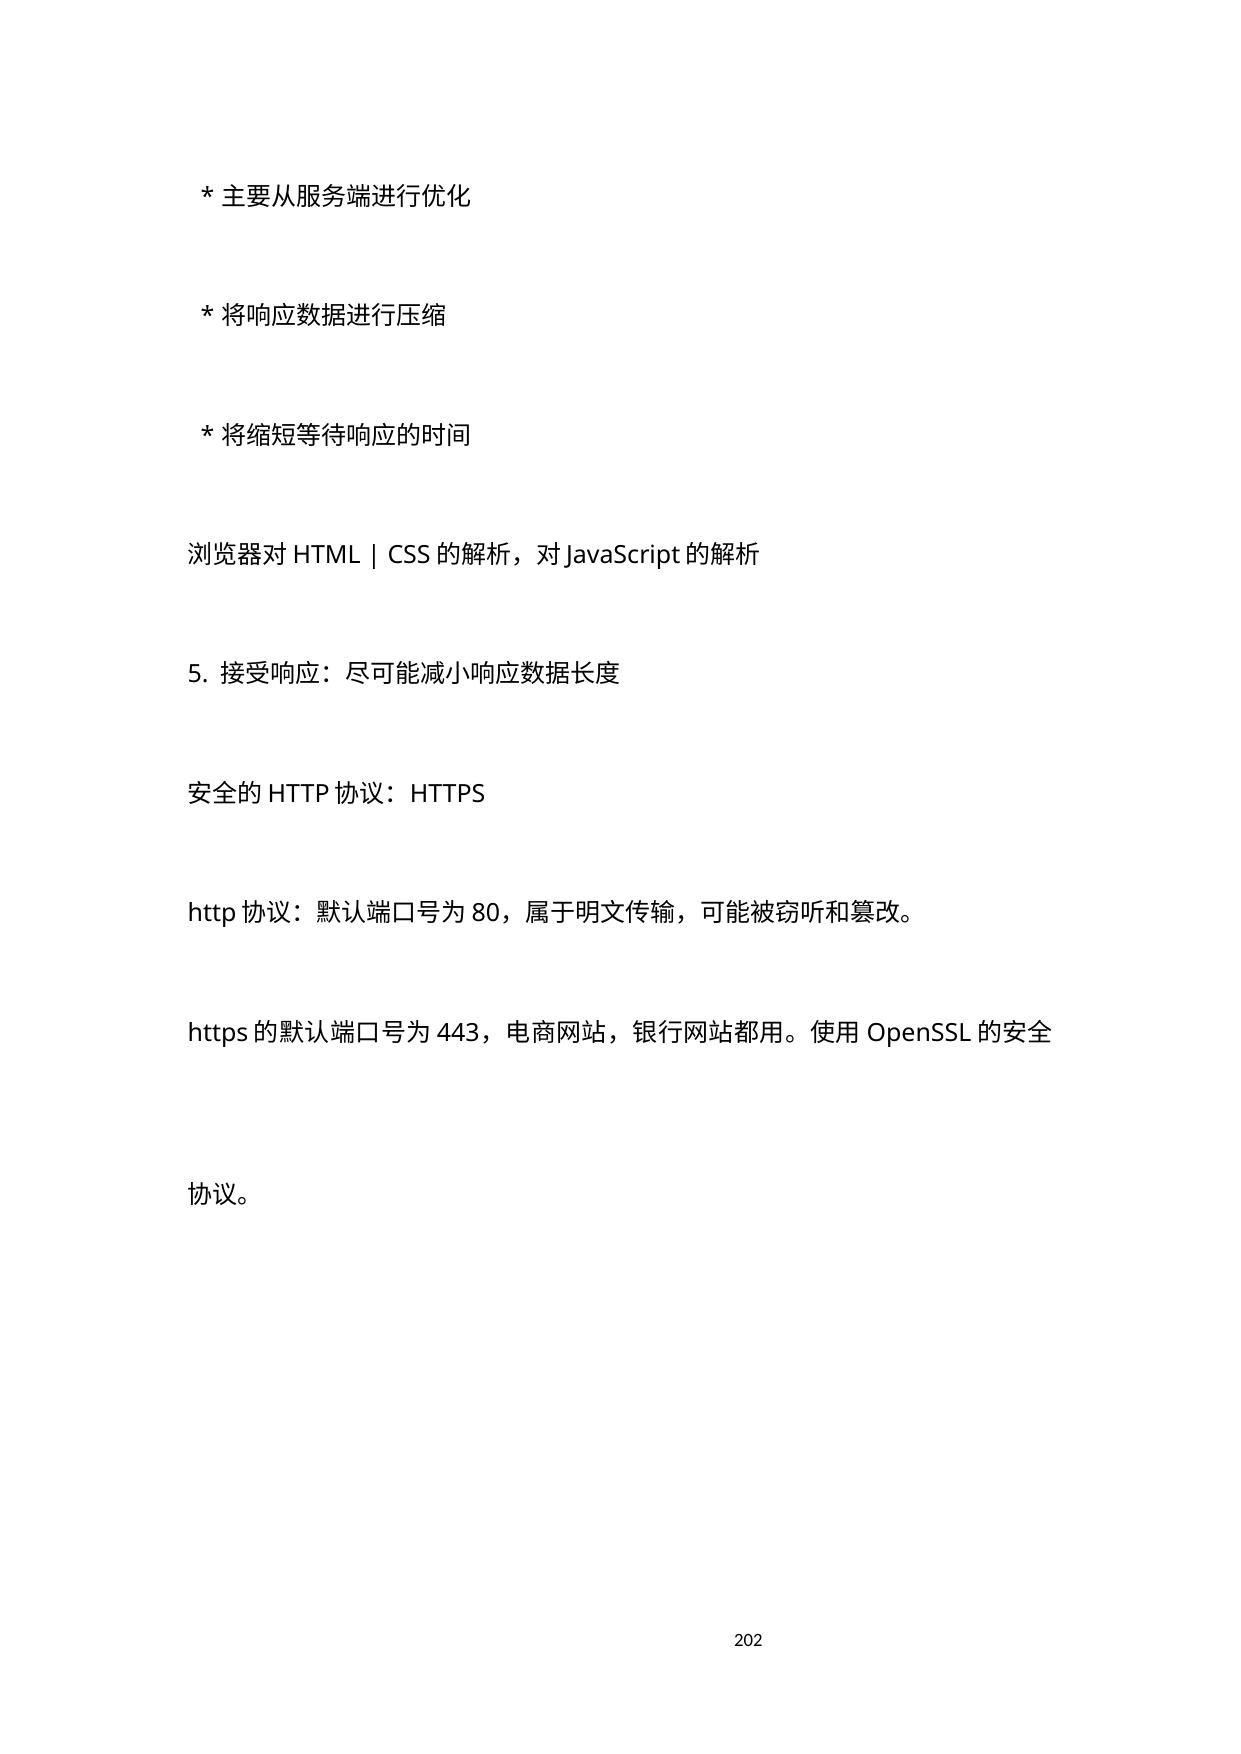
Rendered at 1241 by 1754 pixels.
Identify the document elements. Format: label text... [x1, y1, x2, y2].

text * 主要从服务端进行优化 [187, 162, 1053, 227]
list 接受响应：尽可能减小响应数据长度 [187, 639, 1053, 704]
text * 将缩短等待响应的时间 [187, 401, 1053, 466]
text http协议：默认端口号为80，属于明文传输，可能被窃听和篡改。 [187, 878, 1053, 943]
text 浏览器对HTML | CSS的解析，对JavaScript的解析 [187, 520, 1053, 585]
text 安全的HTTP协议：HTTPS [187, 759, 1053, 824]
text * 将响应数据进行压缩 [187, 281, 1053, 346]
text https的默认端口号为443，电商网站，银行网站都用。使用OpenSSL的安全协议。 [187, 998, 1053, 1225]
